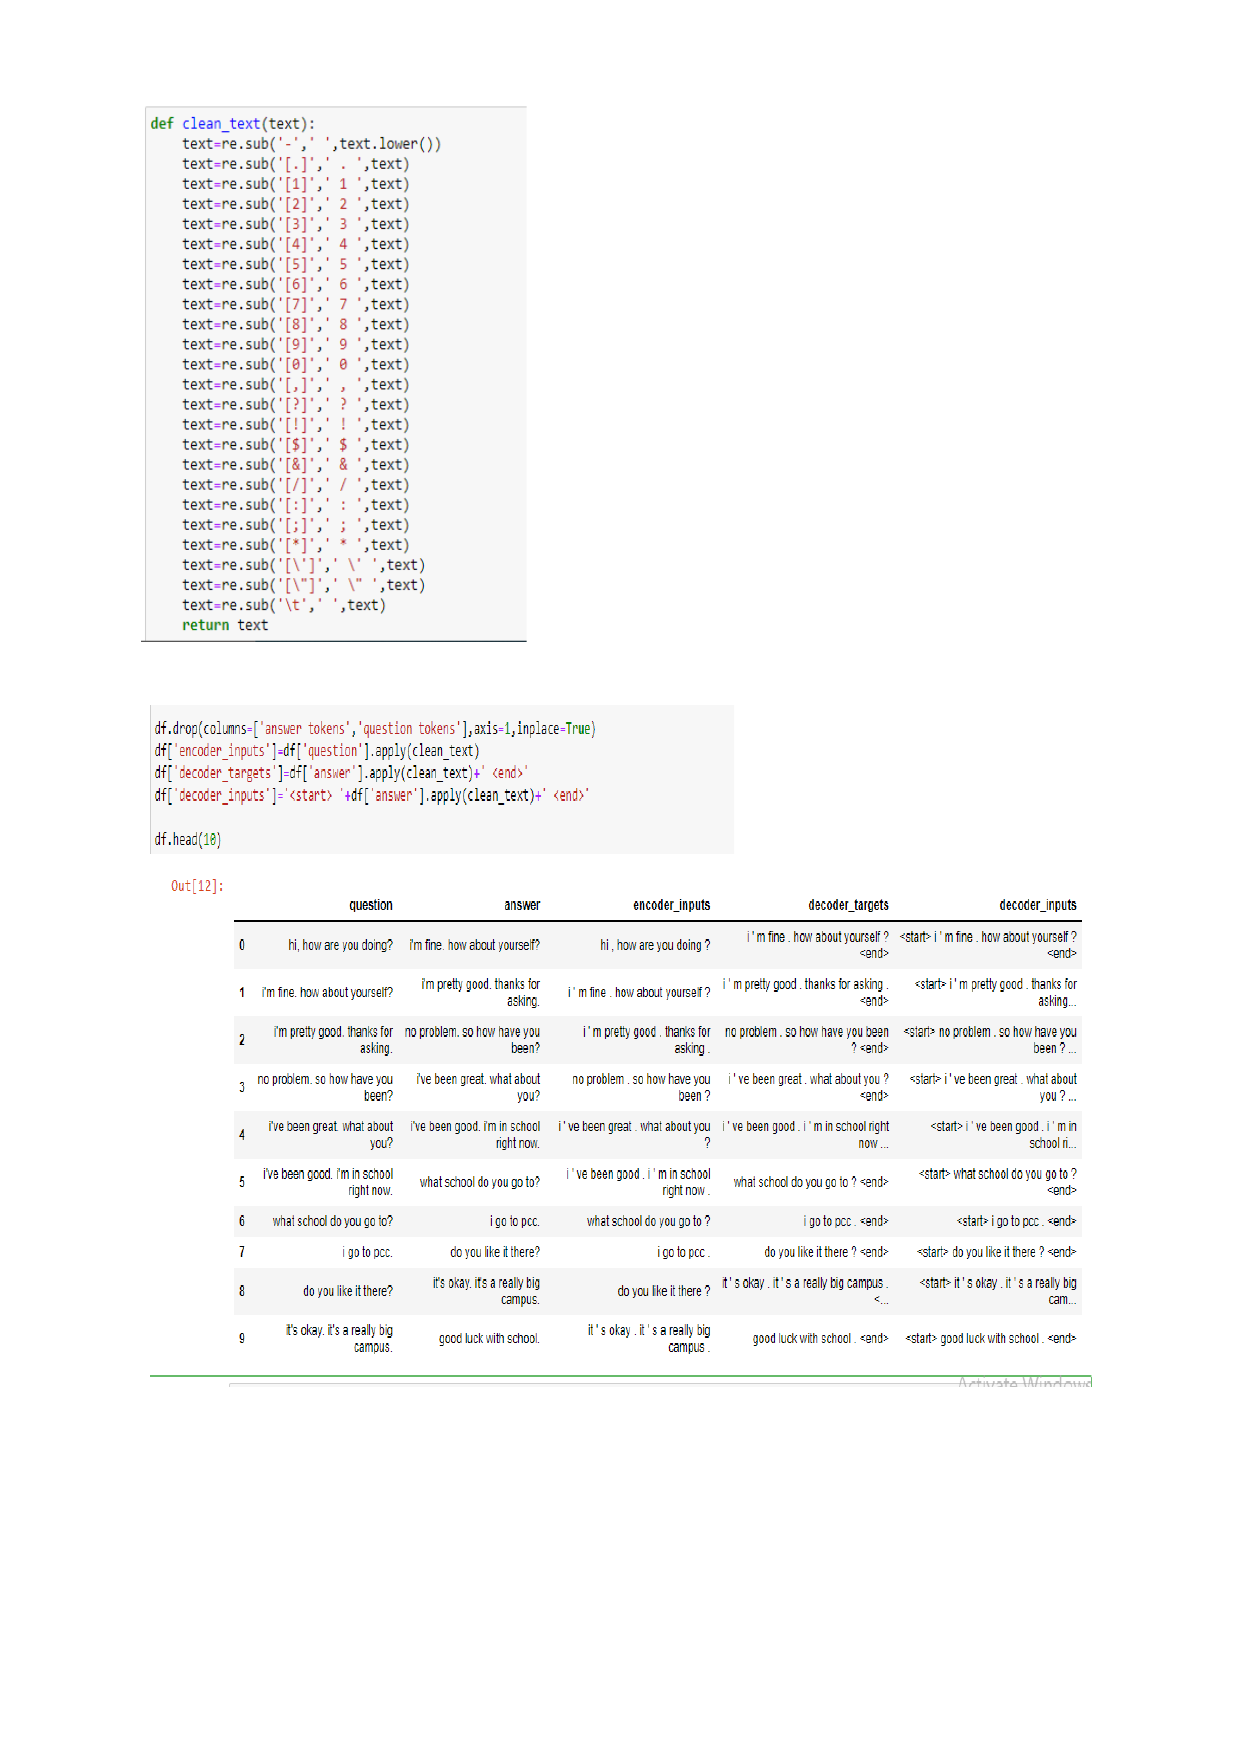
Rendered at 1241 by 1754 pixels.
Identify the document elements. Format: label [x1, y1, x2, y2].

picture [141, 95, 527, 642]
picture [150, 705, 735, 854]
picture [150, 878, 1092, 1387]
